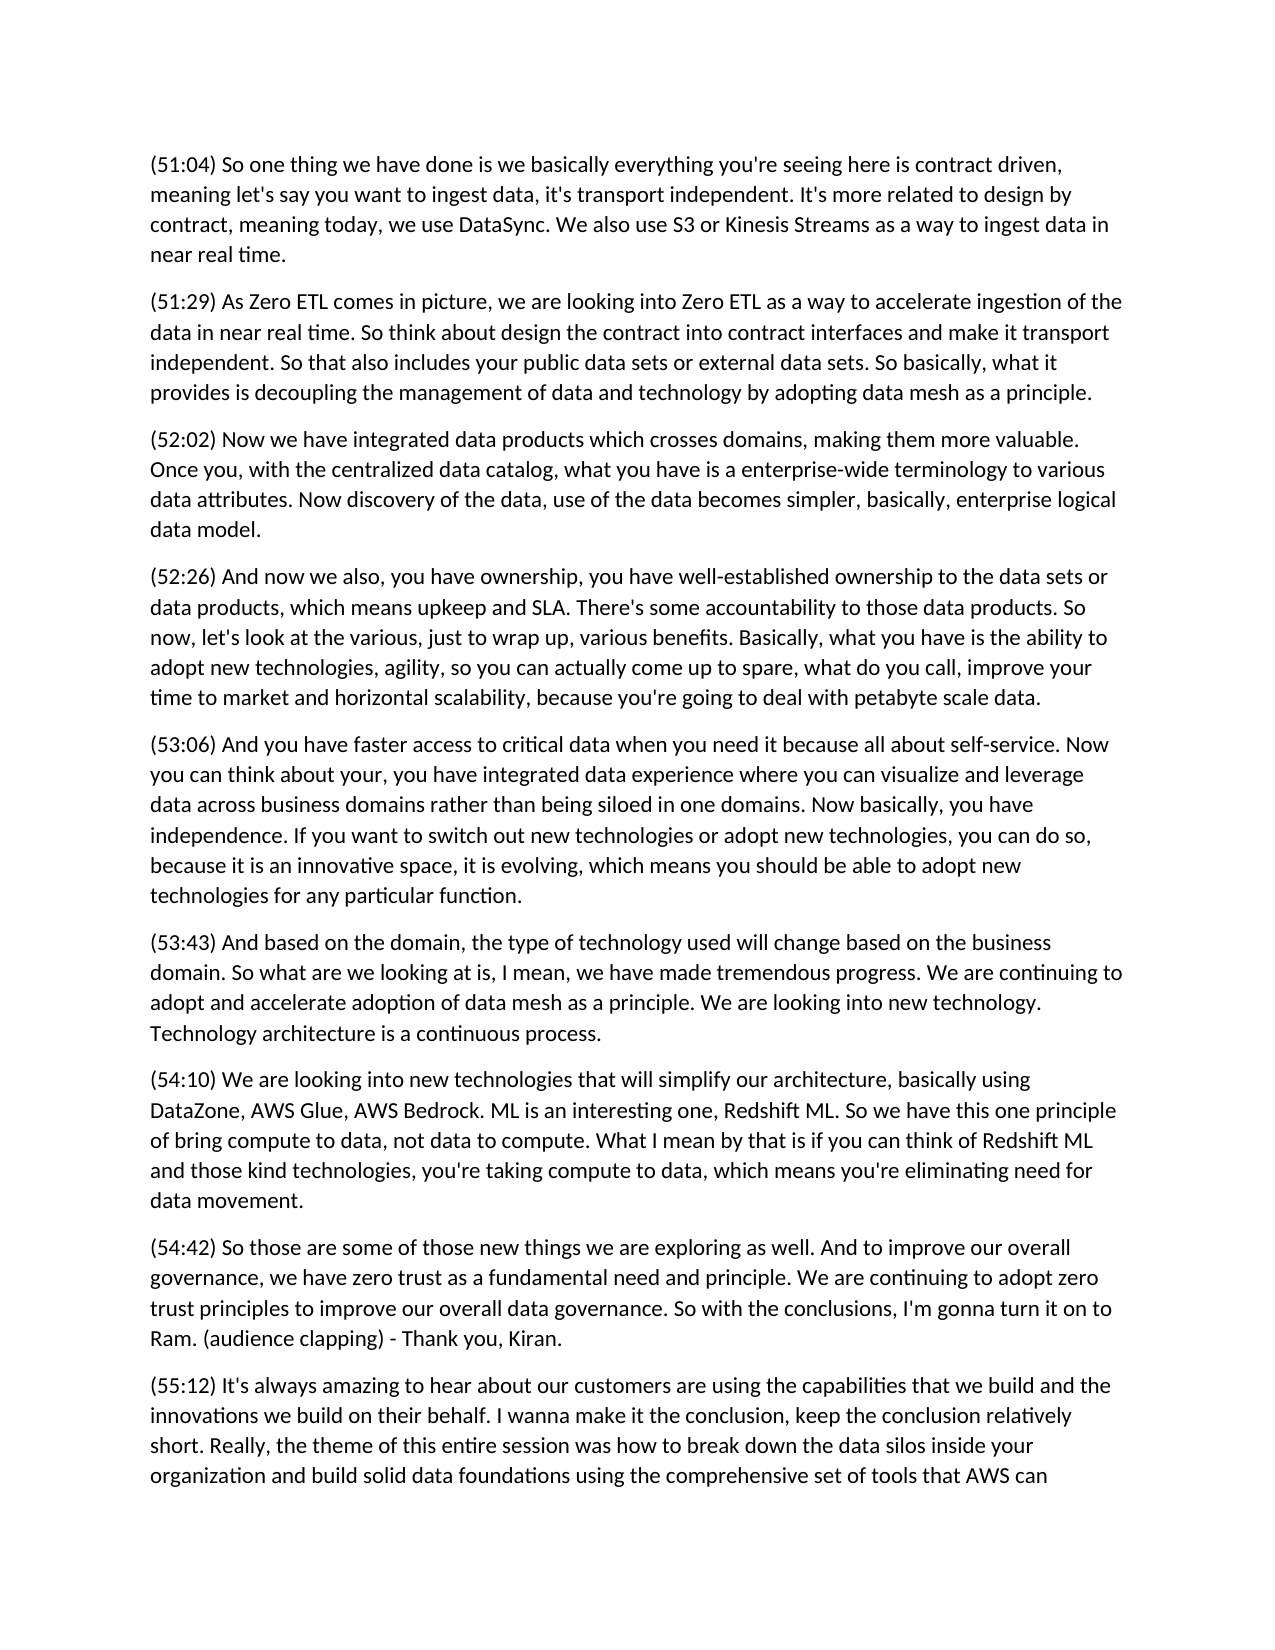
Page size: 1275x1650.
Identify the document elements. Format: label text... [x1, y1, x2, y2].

text (54:42) So those are some of those new things we are exploring as well. And to improve our overall governance, we have zero trust as a fundamental need and principle. We are continuing to adopt zero trust principles to improve our overall data governance. So with the conclusions, I'm gonna turn it on to Ram. (audience clapping) - Thank you, Kiran. [150, 1233, 1125, 1352]
text (53:06) And you have faster access to critical data when you need it because all about self-service. Now you can think about your, you have integrated data experience where you can visualize and leverage data across business domains rather than being siloed in one domains. Now basically, you have independence. If you want to switch out new technologies or adopt new technologies, you can do so, because it is an innovative space, it is evolving, which means you should be able to adopt new technologies for any particular function. [150, 730, 1125, 909]
text (54:10) We are looking into new technologies that will simplify our architecture, basically using DataZone, AWS Glue, AWS Bedrock. ML is an interesting one, Redshift ML. So we have this one principle of bring compute to data, not data to compute. What I mean by that is if you can think of Redshift ML and those kind technologies, you're taking compute to data, which means you're eliminating need for data movement. [150, 1066, 1125, 1214]
text (51:04) So one thing we have done is we basically everything you're seeing here is contract driven, meaning let's say you want to ingest data, it's transport independent. It's more related to design by contract, meaning today, we use DataSync. We also use S3 or Kinesis Streams as a way to ingest data in near real time. [150, 150, 1125, 269]
text (53:43) And based on the domain, the type of technology used will change based on the business domain. So what are we looking at is, I mean, we have made tremendous progress. We are continuing to adopt and accelerate adoption of data mesh as a principle. We are looking into new technology. Technology architecture is a continuous process. [150, 928, 1125, 1047]
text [150, 1371, 1125, 1489]
text (52:26) And now we also, you have ownership, you have well-established ownership to the data sets or data products, which means upkeep and SLA. There's some accountability to those data products. So now, let's look at the various, just to wrap up, various benefits. Basically, what you have is the ability to adopt new technologies, agility, so you can actually come up to spare, what do you call, improve your time to market and horizontal scalability, because you're going to deal with petabyte scale data. [150, 562, 1125, 711]
text (51:29) As Zero ETL comes in picture, we are looking into Zero ETL as a way to accelerate ingestion of the data in near real time. So think about design the contract into contract interfaces and make it transport independent. So that also includes your public data sets or external data sets. So basically, what it provides is decoupling the management of data and technology by adopting data mesh as a principle. [150, 287, 1125, 406]
text (52:02) Now we have integrated data products which crosses domains, making them more valuable. Once you, with the centralized data catalog, what you have is a enterprise-wide terminology to various data attributes. Now discovery of the data, use of the data becomes simpler, basically, enterprise logical data model. [150, 425, 1125, 544]
